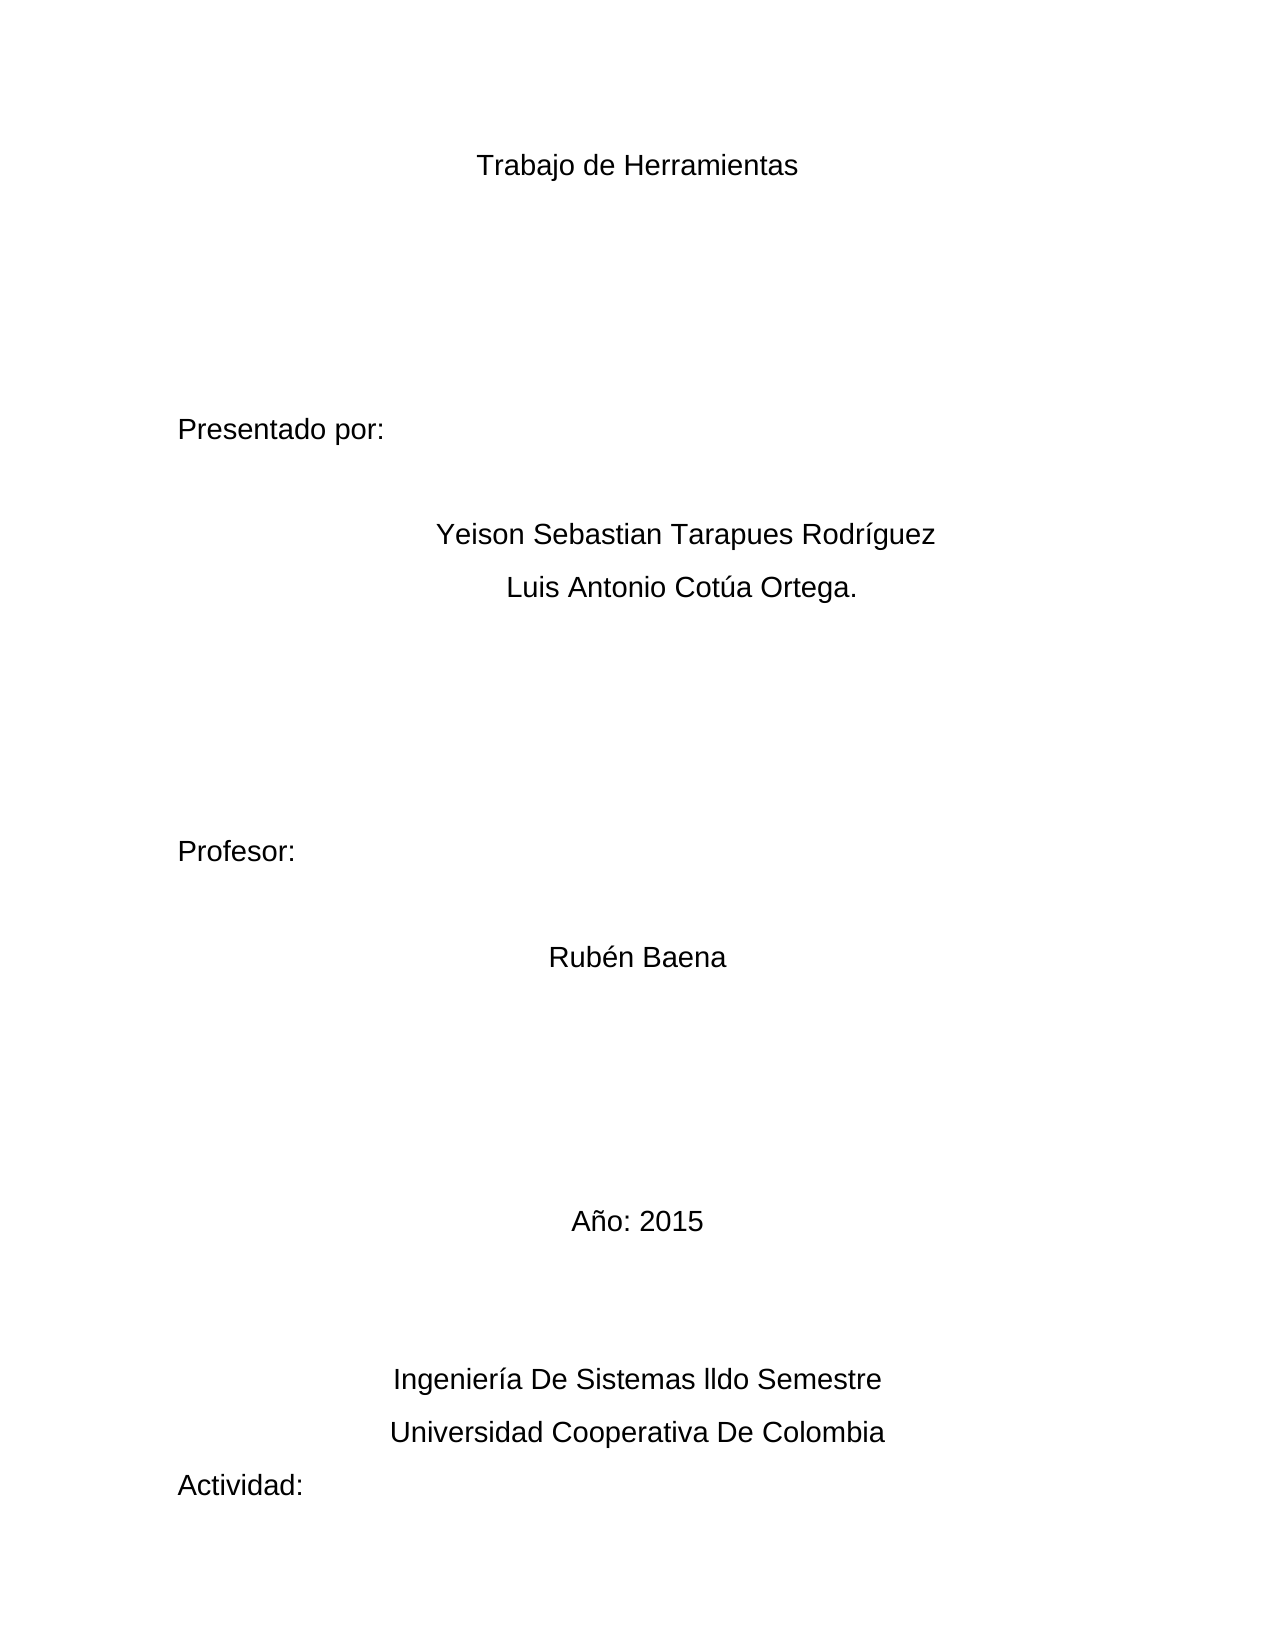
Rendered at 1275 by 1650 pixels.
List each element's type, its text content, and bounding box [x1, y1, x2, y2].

text Ingeniería De Sistemas lldo Semestre [177, 1362, 1098, 1396]
text Luis Antonio Cotúa Ortega. [177, 570, 1098, 604]
text Trabajo de Herramientas [177, 148, 1098, 181]
text Presentado por: [177, 412, 1098, 445]
text Profesor: [177, 834, 1098, 868]
text Rubén Baena [177, 940, 1098, 973]
text Yeison Sebastian Tarapues Rodríguez [177, 517, 1098, 551]
text Actividad: [177, 1468, 1098, 1501]
text Universidad Cooperativa De Colombia [177, 1415, 1098, 1449]
text Año: 2015 [177, 1204, 1098, 1237]
